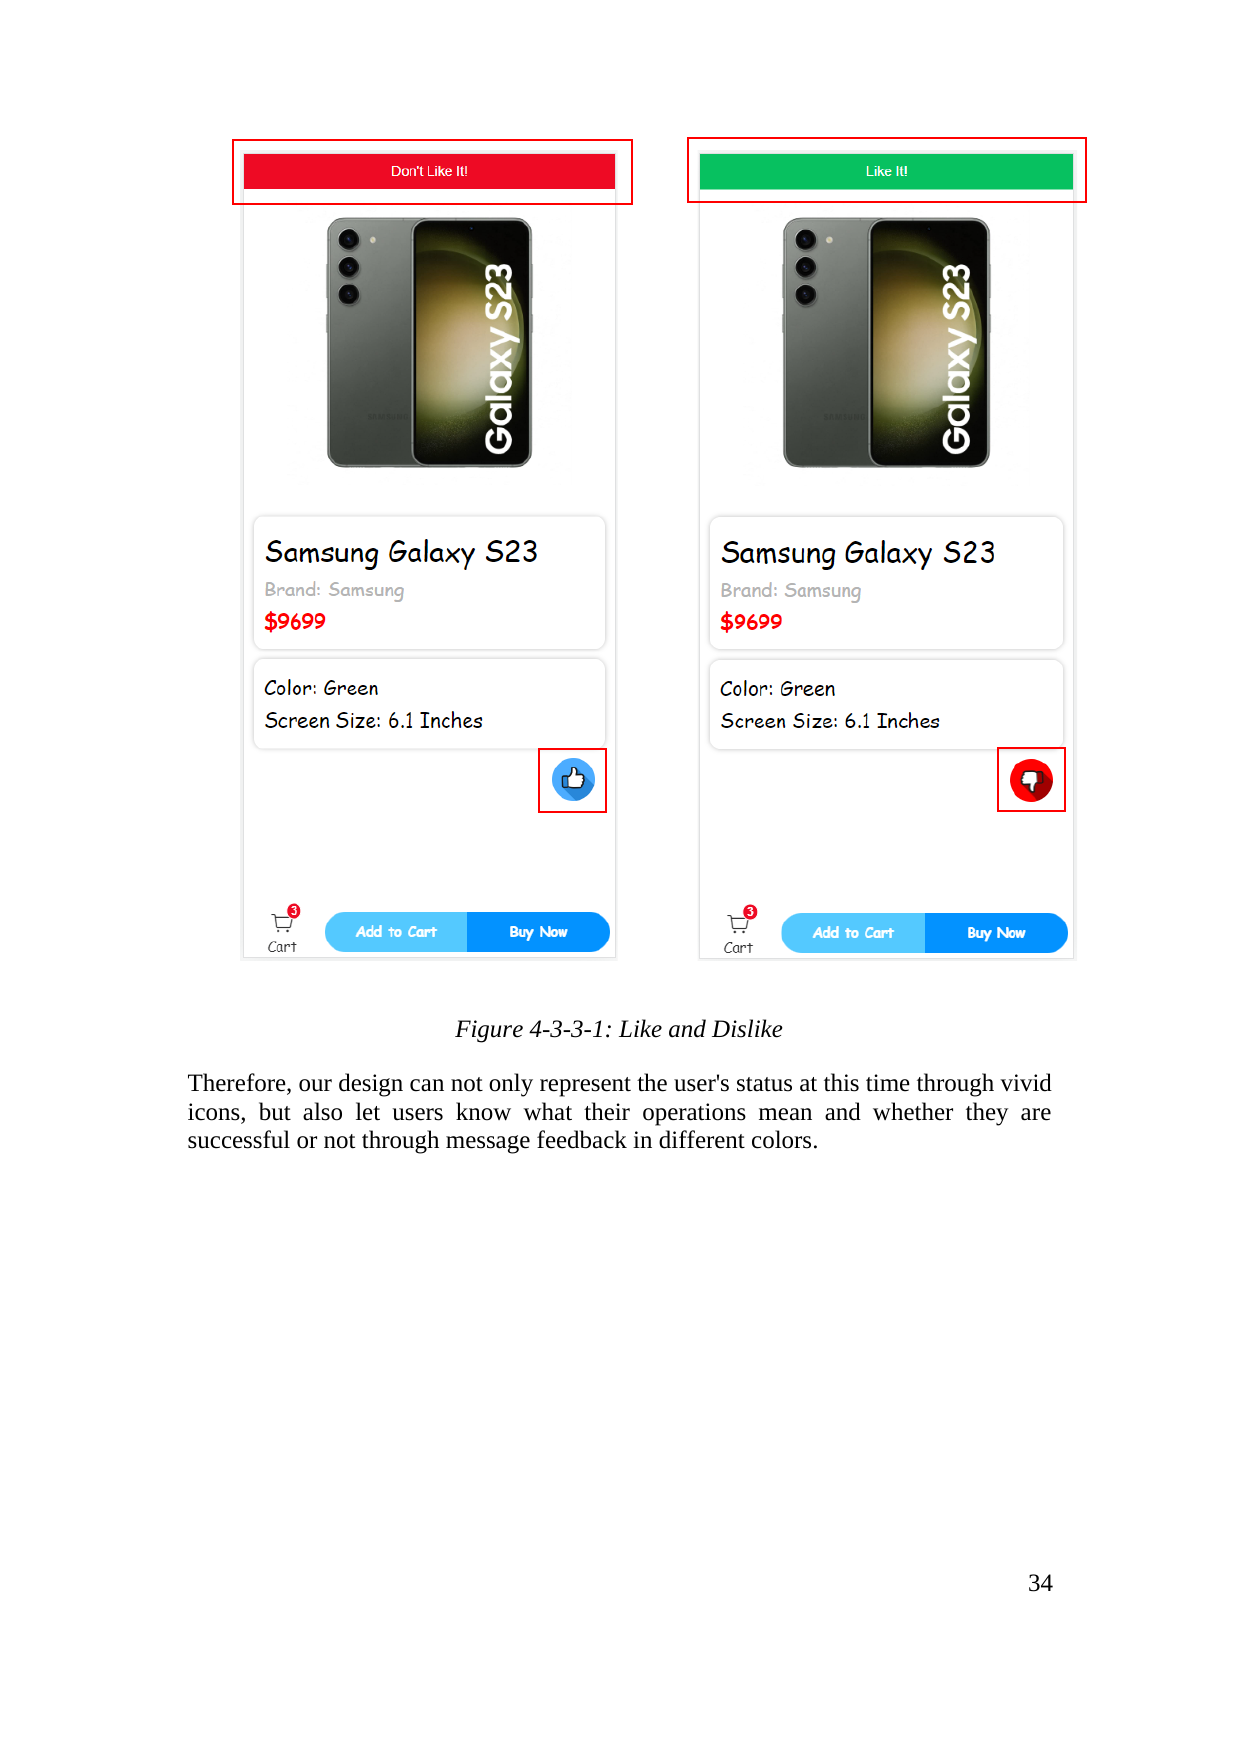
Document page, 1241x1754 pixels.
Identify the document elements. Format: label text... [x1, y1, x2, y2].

picture [240, 205, 618, 961]
text Figure 4-3-3-1: Like and Dislike [187, 1014, 1053, 1043]
text Therefore, our design can not only represent the user's status at this time through vivid icons, but also let users know what their operations mean and whether they are successful or not through message feedback in different colors. [187, 1068, 1053, 1154]
picture [697, 150, 1078, 201]
picture [240, 150, 618, 203]
picture [697, 203, 1078, 961]
